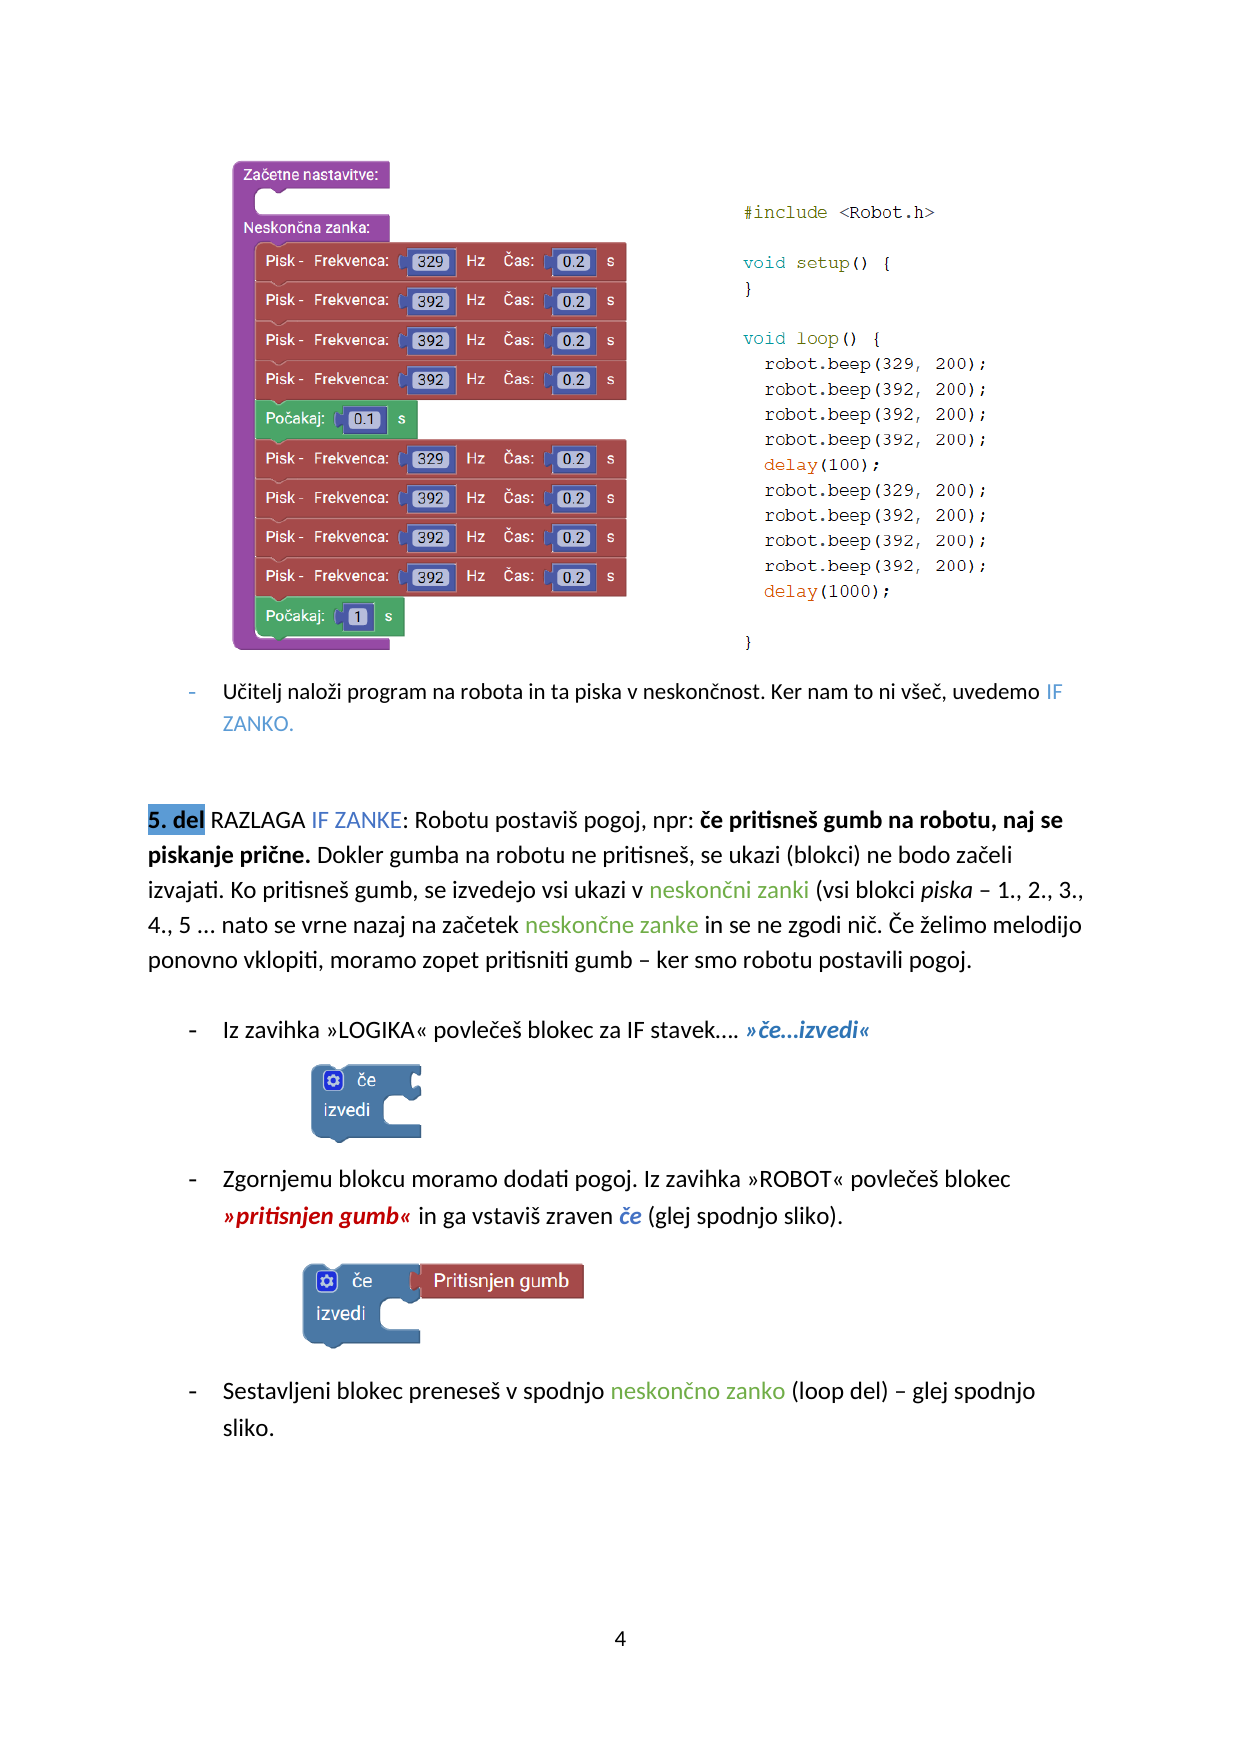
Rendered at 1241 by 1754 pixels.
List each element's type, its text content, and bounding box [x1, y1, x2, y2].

list Sestavljeni blokec preneseš v spodnjo neskončno zanko (loop del) – glej spodnjo sliko. [185, 1375, 1093, 1442]
list Učitelj naloži program na robota in ta piska v neskončnost. Ker nam to ni všeč, uvedemo IF ZANKO. [185, 677, 1093, 737]
picture [737, 199, 1014, 659]
list Zgornjemu blokcu moramo dodati pogoj. Iz zavihka »ROBOT« povlečeš blokec »pritisnjen gumb« in ga vstaviš zraven če (glej spodnjo sliko). [185, 1163, 1093, 1230]
list Iz zavihka »LOGIKA« povlečeš blokec za IF stavek…. »če…izvedi« [185, 1014, 1093, 1046]
picture [221, 147, 634, 659]
picture [295, 1251, 598, 1355]
picture [297, 1050, 441, 1160]
list 5. del RAZLAGA IF ZANKE: Robotu postaviš pogoj, npr: če pritisneš gumb na robotu, naj se piskanje prične. Dokler gumba na robotu ne pritisneš, se ukazi (blokci) ne bodo začeli izvajati. Ko pritisneš gumb, se izvedejo vsi ukazi v neskončni zanki (vsi blokci piska – 1., 2., 3., 4., 5 ... nato se vrne nazaj na začetek neskončne zanke in se ne zgodi nič. Če želimo melodijo ponovno vklopiti, moramo zopet pritisniti gumb – ker smo robotu postavili pogoj. [148, 804, 1093, 975]
